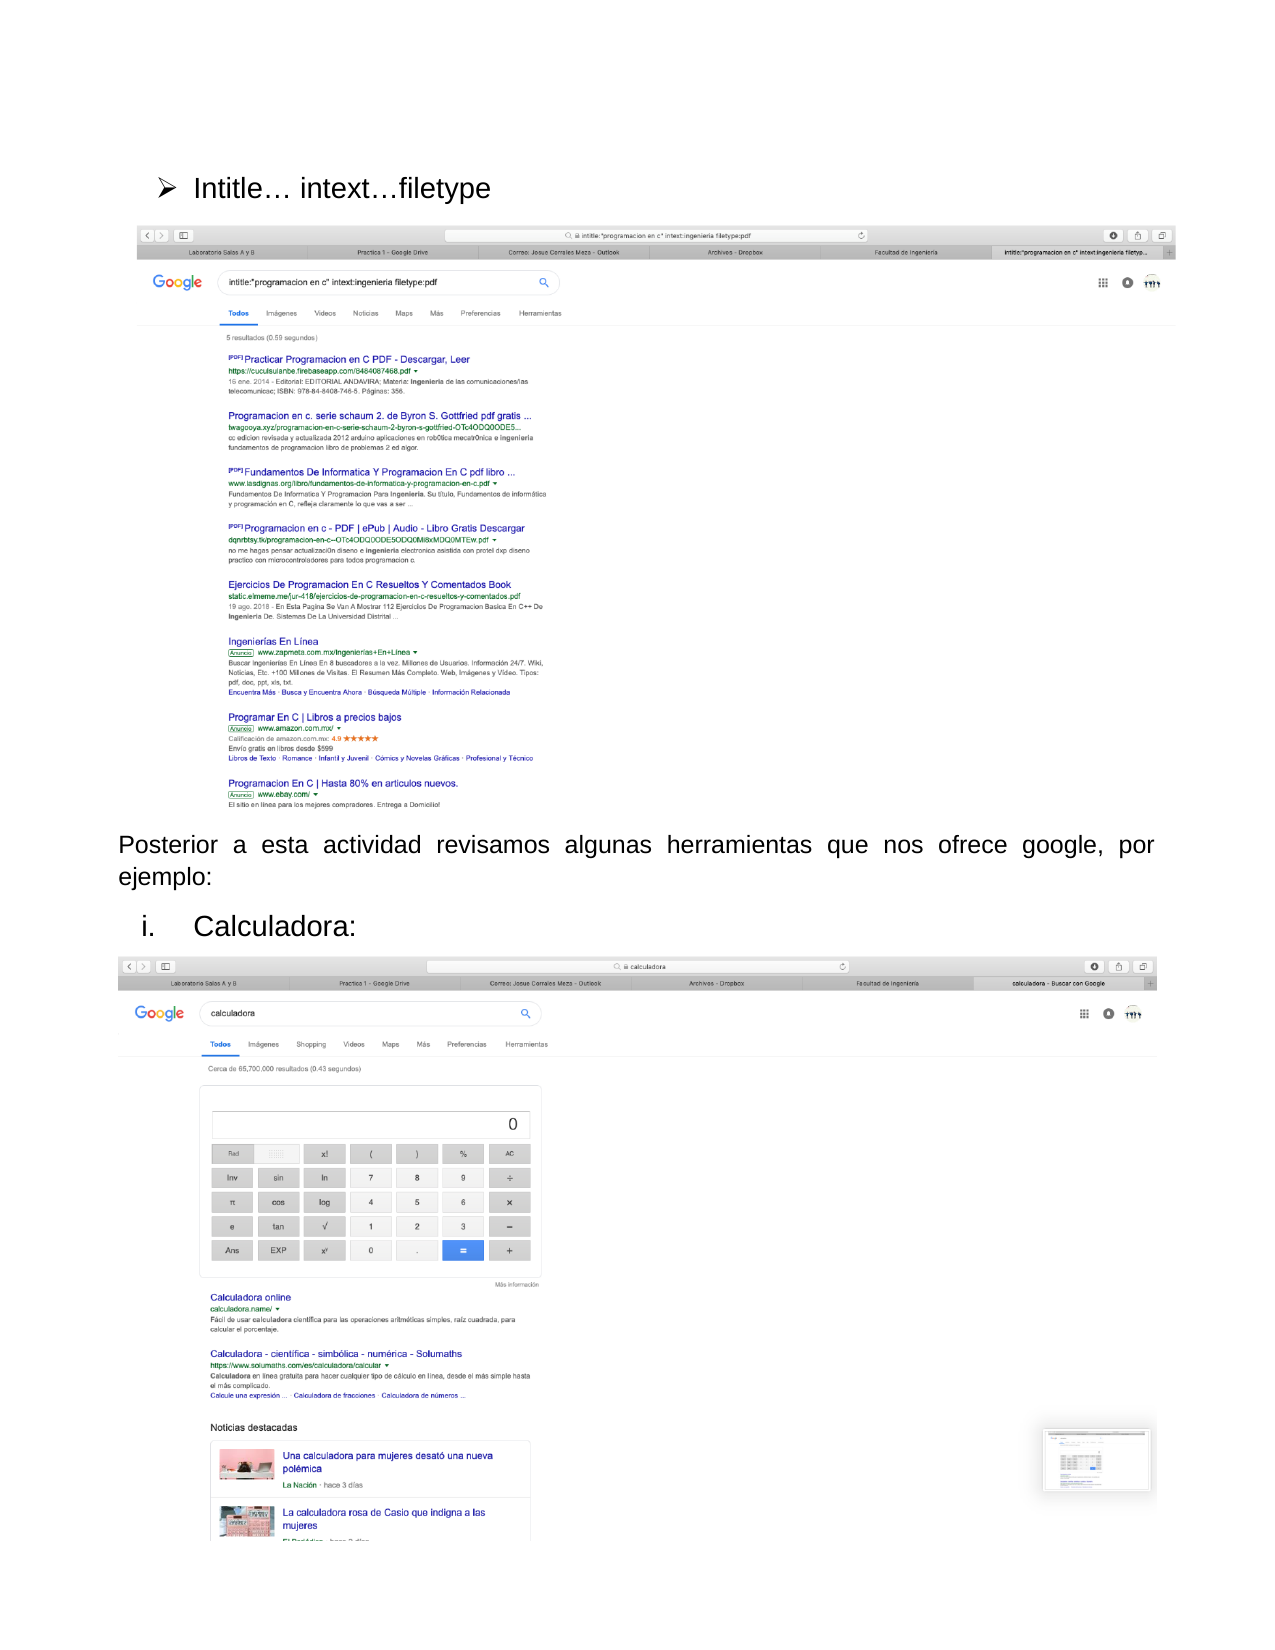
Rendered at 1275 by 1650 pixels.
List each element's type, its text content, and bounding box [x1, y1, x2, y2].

list Intitle… intext…filetype [156, 171, 1157, 205]
list Calculadora: [156, 909, 1157, 943]
picture [118, 956, 1157, 1541]
picture [136, 225, 1176, 809]
